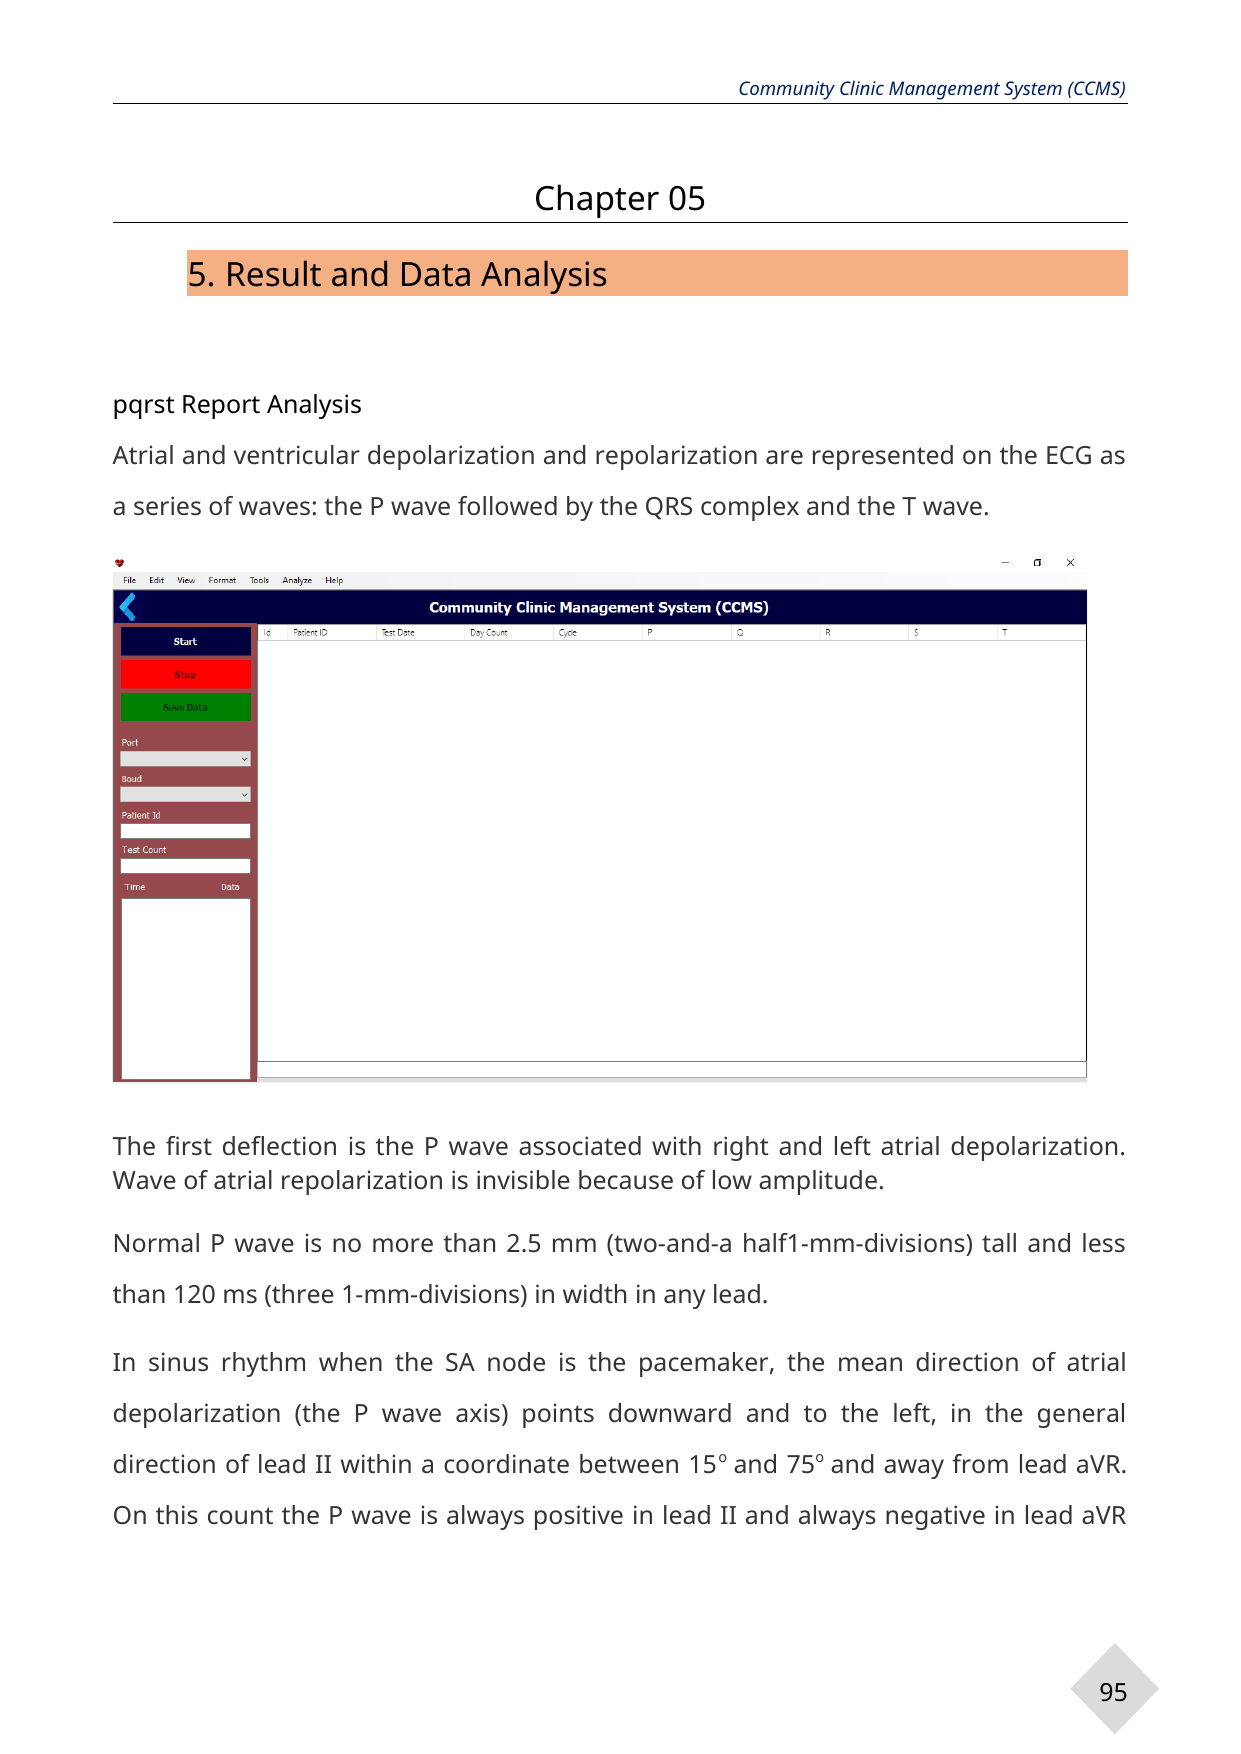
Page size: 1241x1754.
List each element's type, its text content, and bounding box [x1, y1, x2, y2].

subtitle pqrst Report Analysis [112, 386, 1128, 420]
text Atrial and ventricular depolarization and repolarization are represented on the ECG as a series of waves: the P wave followed by the QRS complex and the T wave. [112, 437, 1128, 522]
text Normal P wave is no more than 2.5 mm (two-and-a half1-mm-divisions) tall and less than 120 ms (three 1-mm-divisions) in width in any lead. [112, 1226, 1128, 1311]
subtitle Result and Data Analysis [187, 250, 1128, 296]
picture [112, 556, 1088, 1083]
text The first deflection is the P wave associated with right and left atrial depolarization. Wave of atrial repolarization is invisible because of low amplitude. [112, 1129, 1128, 1197]
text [112, 1345, 1128, 1532]
subtitle Chapter 05 [112, 175, 1128, 223]
